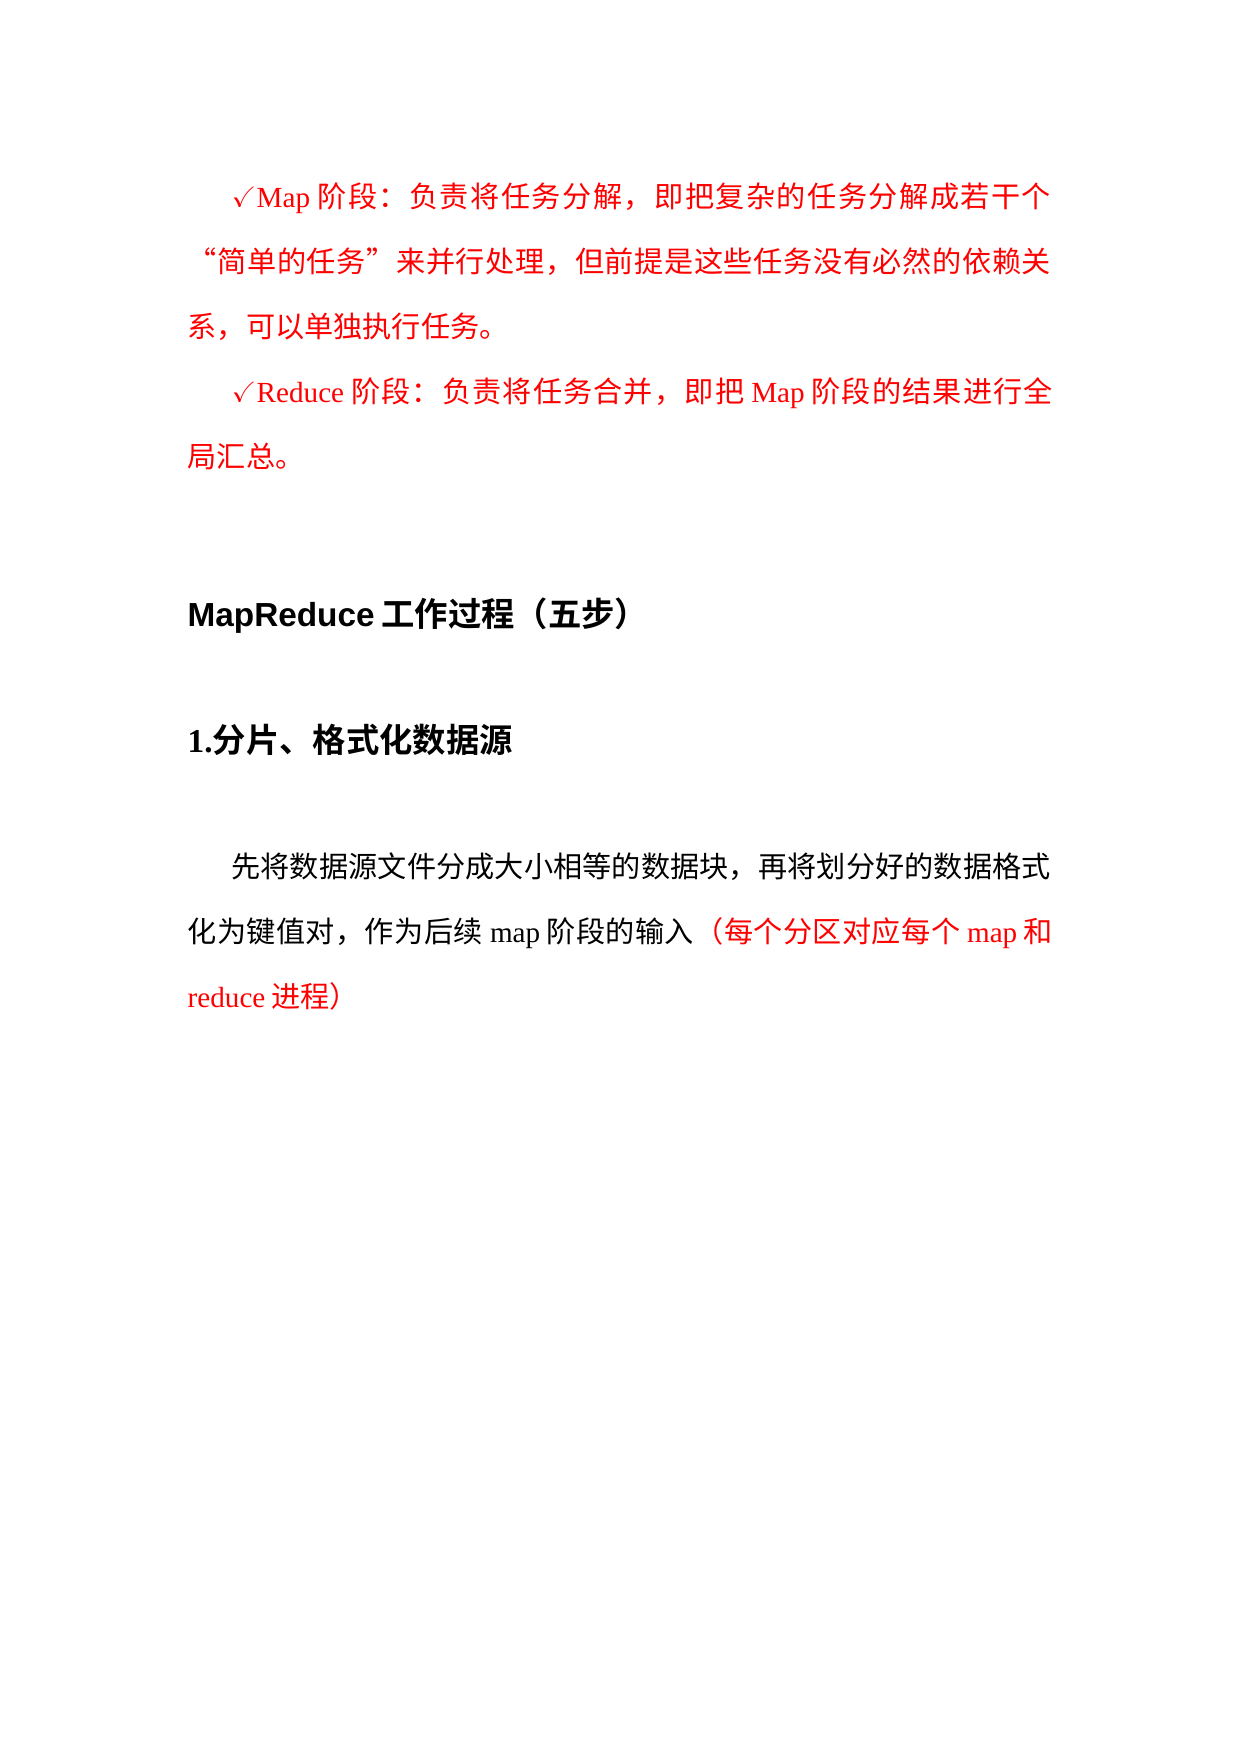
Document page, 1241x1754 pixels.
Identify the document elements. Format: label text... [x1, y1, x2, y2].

text 先将数据源文件分成大小相等的数据块，再将划分好的数据格式化为键值对，作为后续map阶段的输入（每个分区对应每个map和reduce进程） [187, 833, 1053, 1028]
text ✓Reduce阶段：负责将任务合并，即把Map阶段的结果进行全局汇总。 [187, 357, 1053, 487]
subtitle MapReduce工作过程（五步） [187, 579, 1053, 644]
text ✓Map阶段：负责将任务分解，即把复杂的任务分解成若干个“简单的任务”来并行处理，但前提是这些任务没有必然的依赖关系，可以单独执行任务。 [187, 162, 1053, 357]
subtitle 1.分片、格式化数据源 [187, 706, 1053, 771]
